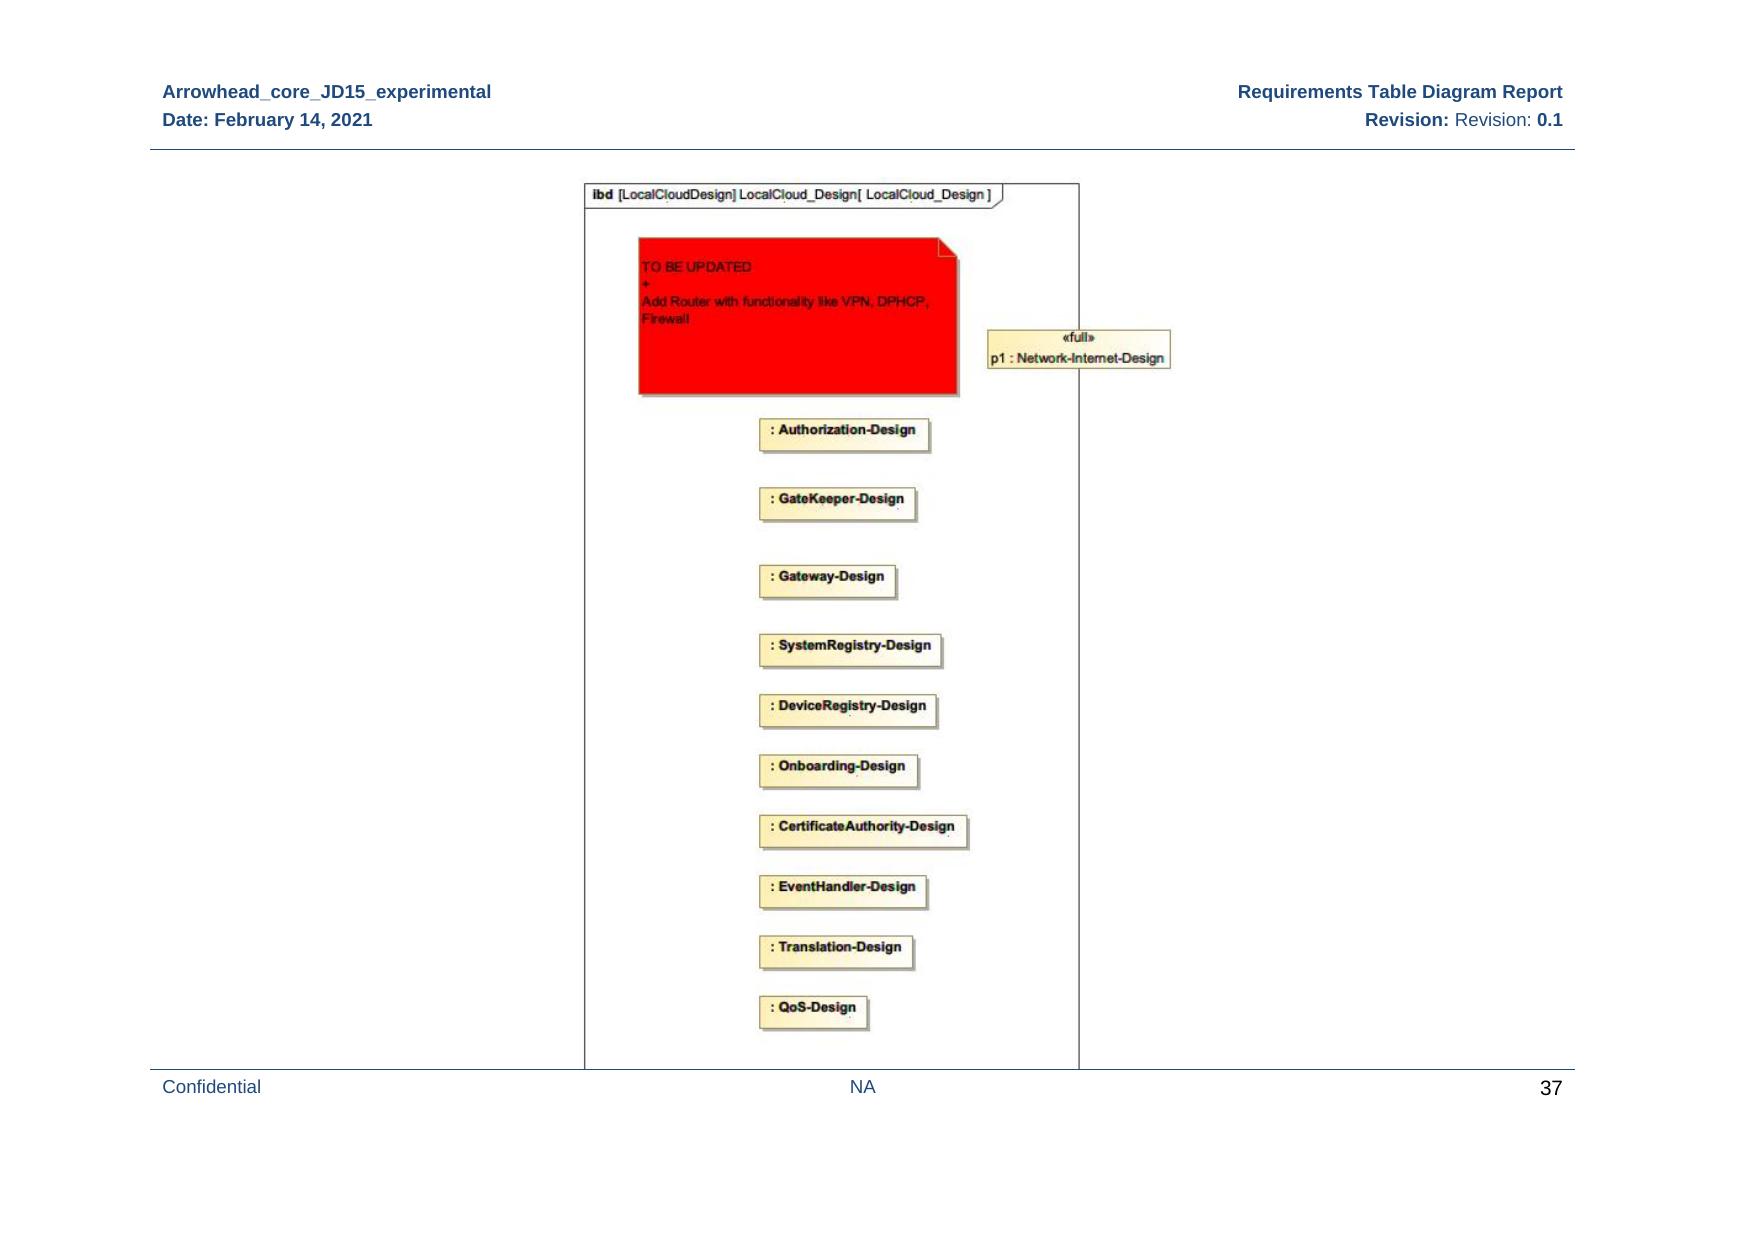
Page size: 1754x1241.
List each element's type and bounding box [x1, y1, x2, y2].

picture [578, 177, 1175, 1069]
